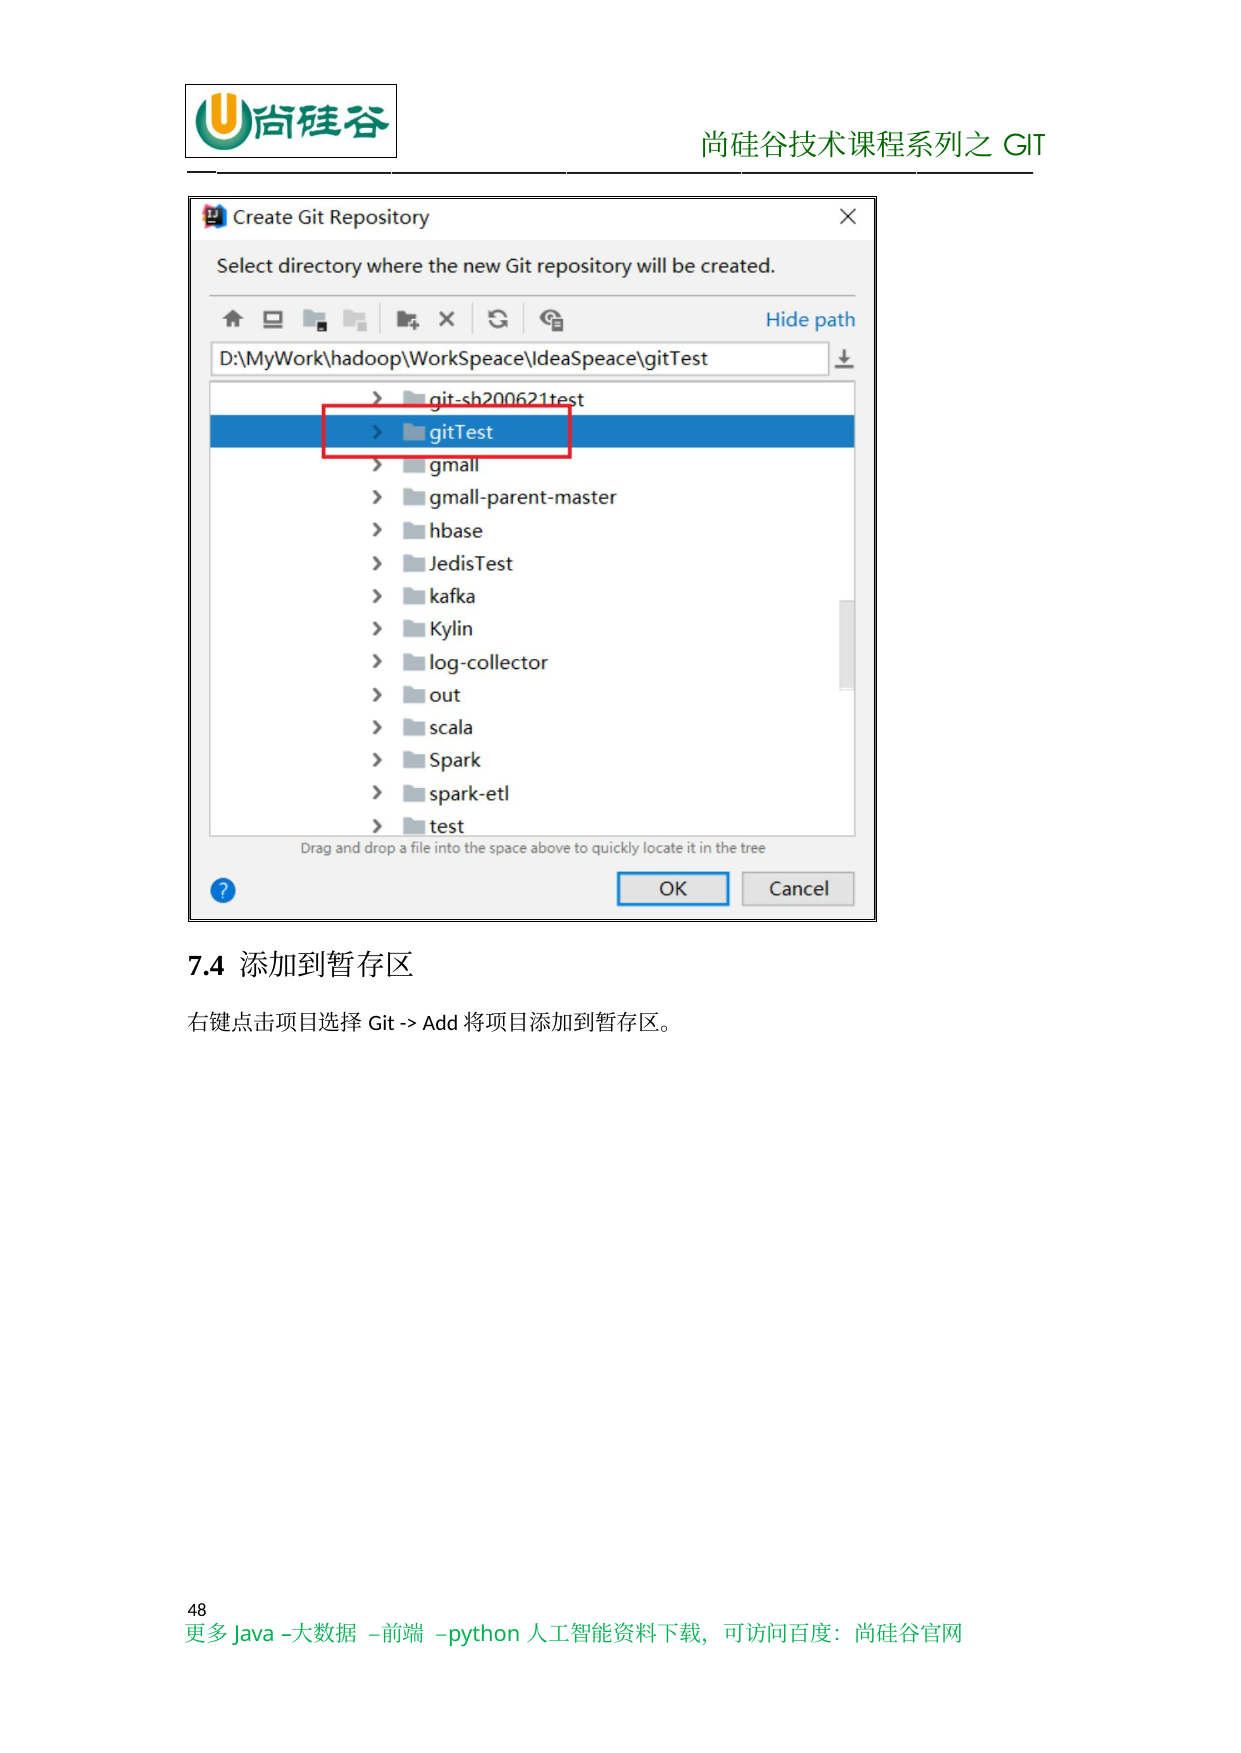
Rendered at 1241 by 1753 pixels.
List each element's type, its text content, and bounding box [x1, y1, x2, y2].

text 右键点击项目选择 Git -> Add 将项目添加到暂存区。 [187, 1009, 707, 1036]
text 更多 Java –大数据 –前端 –python 人工智能资料下载，可访问百度：尚硅谷官网 [184, 1620, 1007, 1647]
text .4 添加到暂存区 [202, 950, 439, 982]
picture [186, 85, 396, 157]
text ———————————————————————————— [242, 162, 1070, 187]
text — [187, 156, 242, 187]
picture [189, 197, 876, 921]
text 尚硅谷技术课程系列之 GIT [701, 130, 1070, 162]
text 7 [187, 950, 202, 982]
text 48 [187, 1598, 231, 1620]
